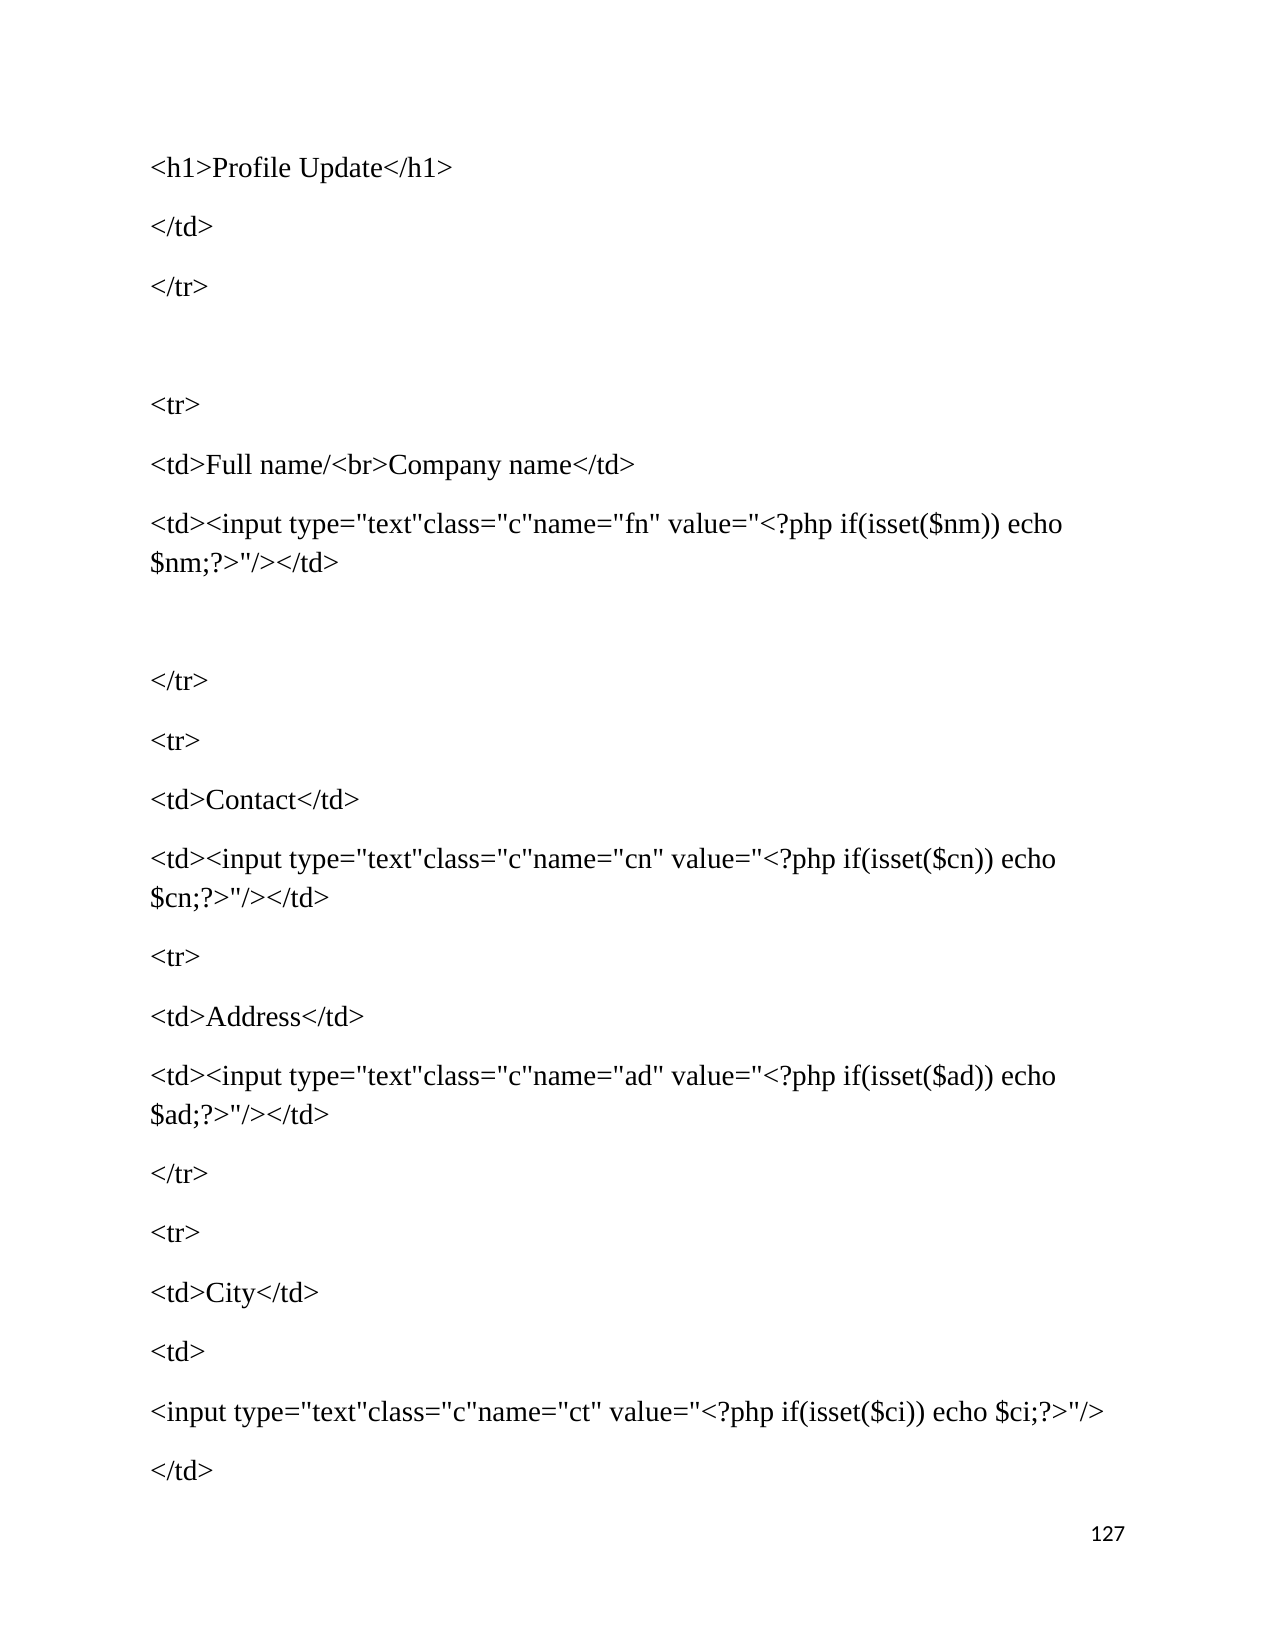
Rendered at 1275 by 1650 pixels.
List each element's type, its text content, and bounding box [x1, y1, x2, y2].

text <tr> [150, 939, 1125, 973]
text <td>Full name/<br>Company name</td> [150, 447, 1125, 480]
text <td> [150, 1334, 1125, 1368]
text <tr> [150, 1216, 1125, 1249]
text </td> [150, 1453, 1125, 1487]
text <tr> [150, 387, 1125, 421]
text <tr> [150, 723, 1125, 756]
text <td><input type="text"class="c"name="ad" value="<?php if(isset($ad)) echo $ad;?>"/></td> [150, 1058, 1125, 1130]
text <td><input type="text"class="c"name="fn" value="<?php if(isset($nm)) echo $nm;?>"/></td> [150, 506, 1125, 578]
text </tr> [150, 269, 1125, 302]
text <td><input type="text"class="c"name="cn" value="<?php if(isset($cn)) echo $cn;?>"/></td> [150, 842, 1125, 914]
text </tr> [150, 1156, 1125, 1190]
text <td>Address</td> [150, 999, 1125, 1032]
text <td>Contact</td> [150, 782, 1125, 816]
text <td>City</td> [150, 1275, 1125, 1308]
text <input type="text"class="c"name="ct" value="<?php if(isset($ci)) echo $ci;?>"/> [150, 1394, 1125, 1427]
text </td> [150, 209, 1125, 243]
text <h1>Profile Update</h1> [150, 150, 1125, 183]
text </tr> [150, 663, 1125, 697]
